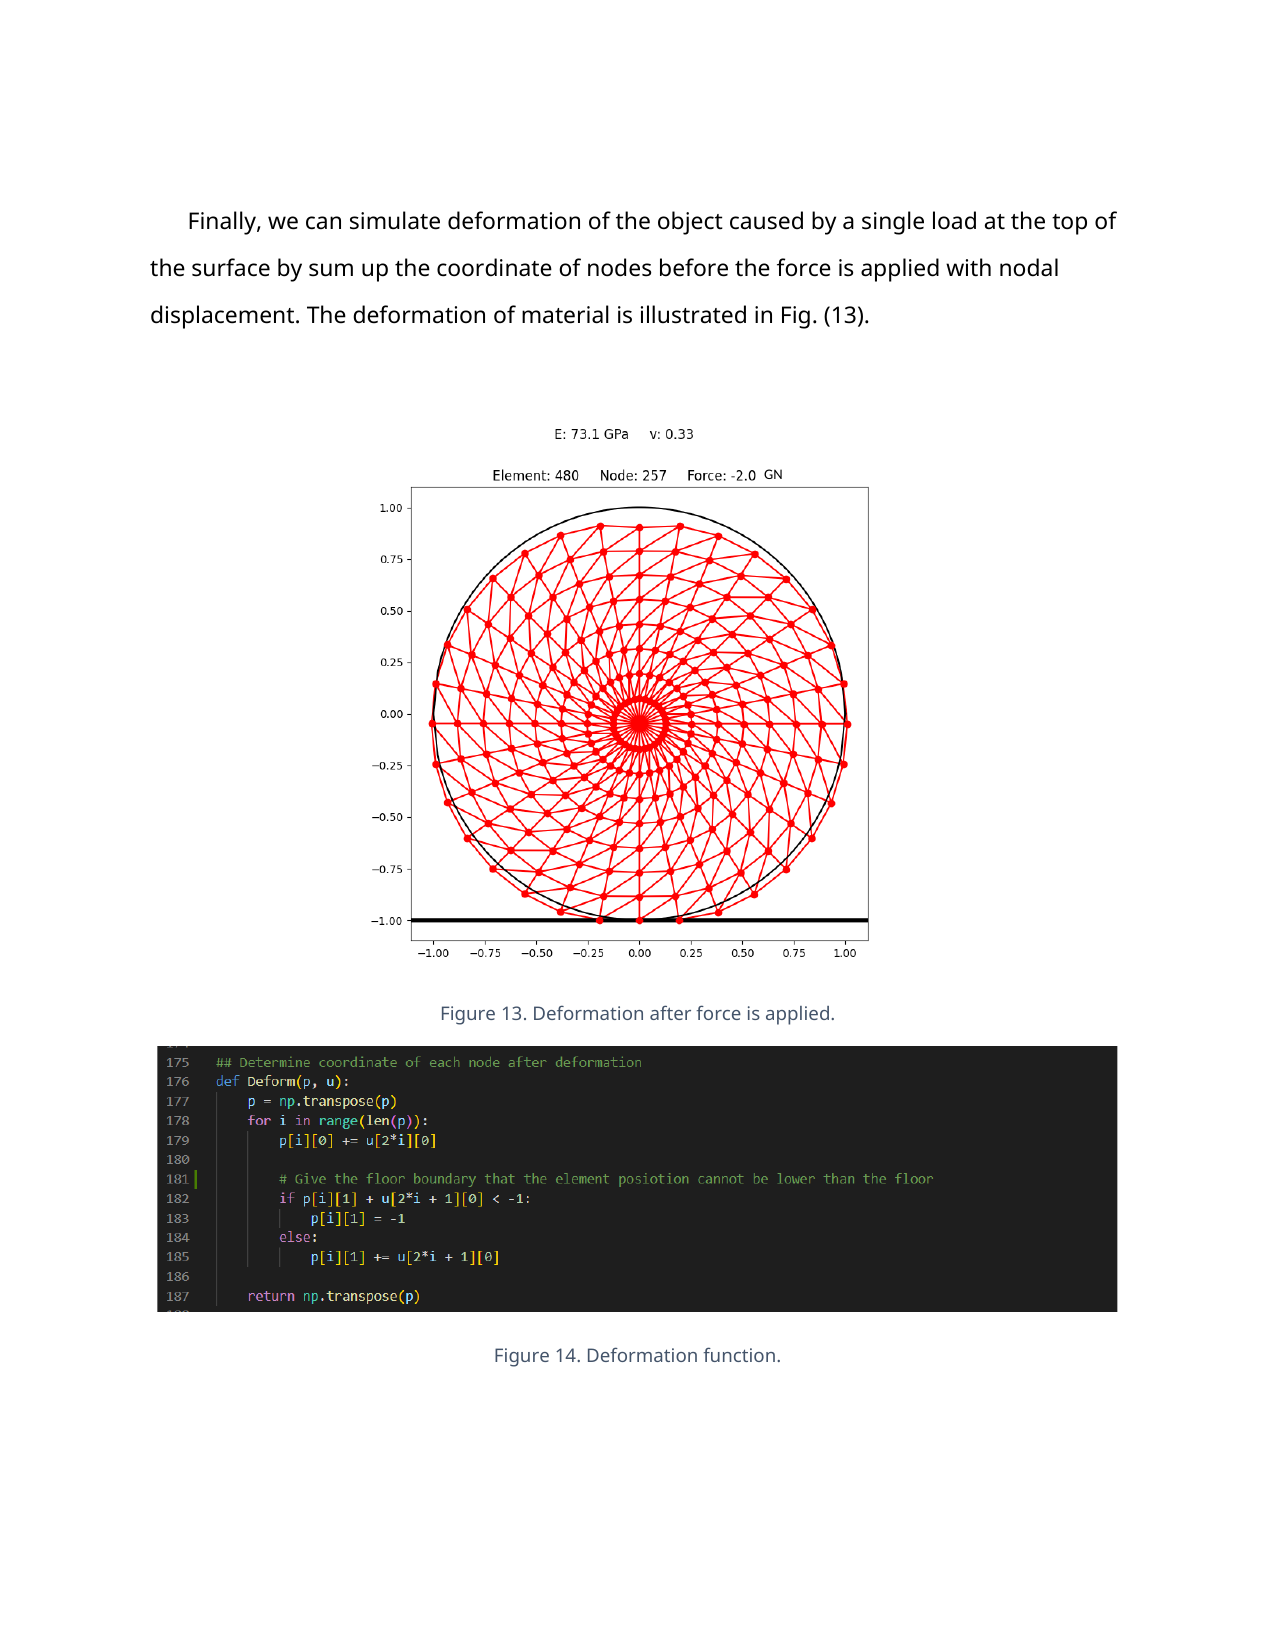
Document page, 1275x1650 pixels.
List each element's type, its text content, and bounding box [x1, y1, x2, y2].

text Finally, we can simulate deformation of the object caused by a single load at the top of the surface by sum up the coordinate of nodes before the force is applied with nodal displacement. The deformation of material is illustrated in Fig. (13). [150, 205, 1125, 330]
text Figure 14. Deformation function. [150, 1342, 1125, 1368]
picture [157, 1046, 1118, 1312]
text Figure 13. Deformation after force is applied. [150, 1000, 1125, 1026]
picture [360, 417, 915, 970]
